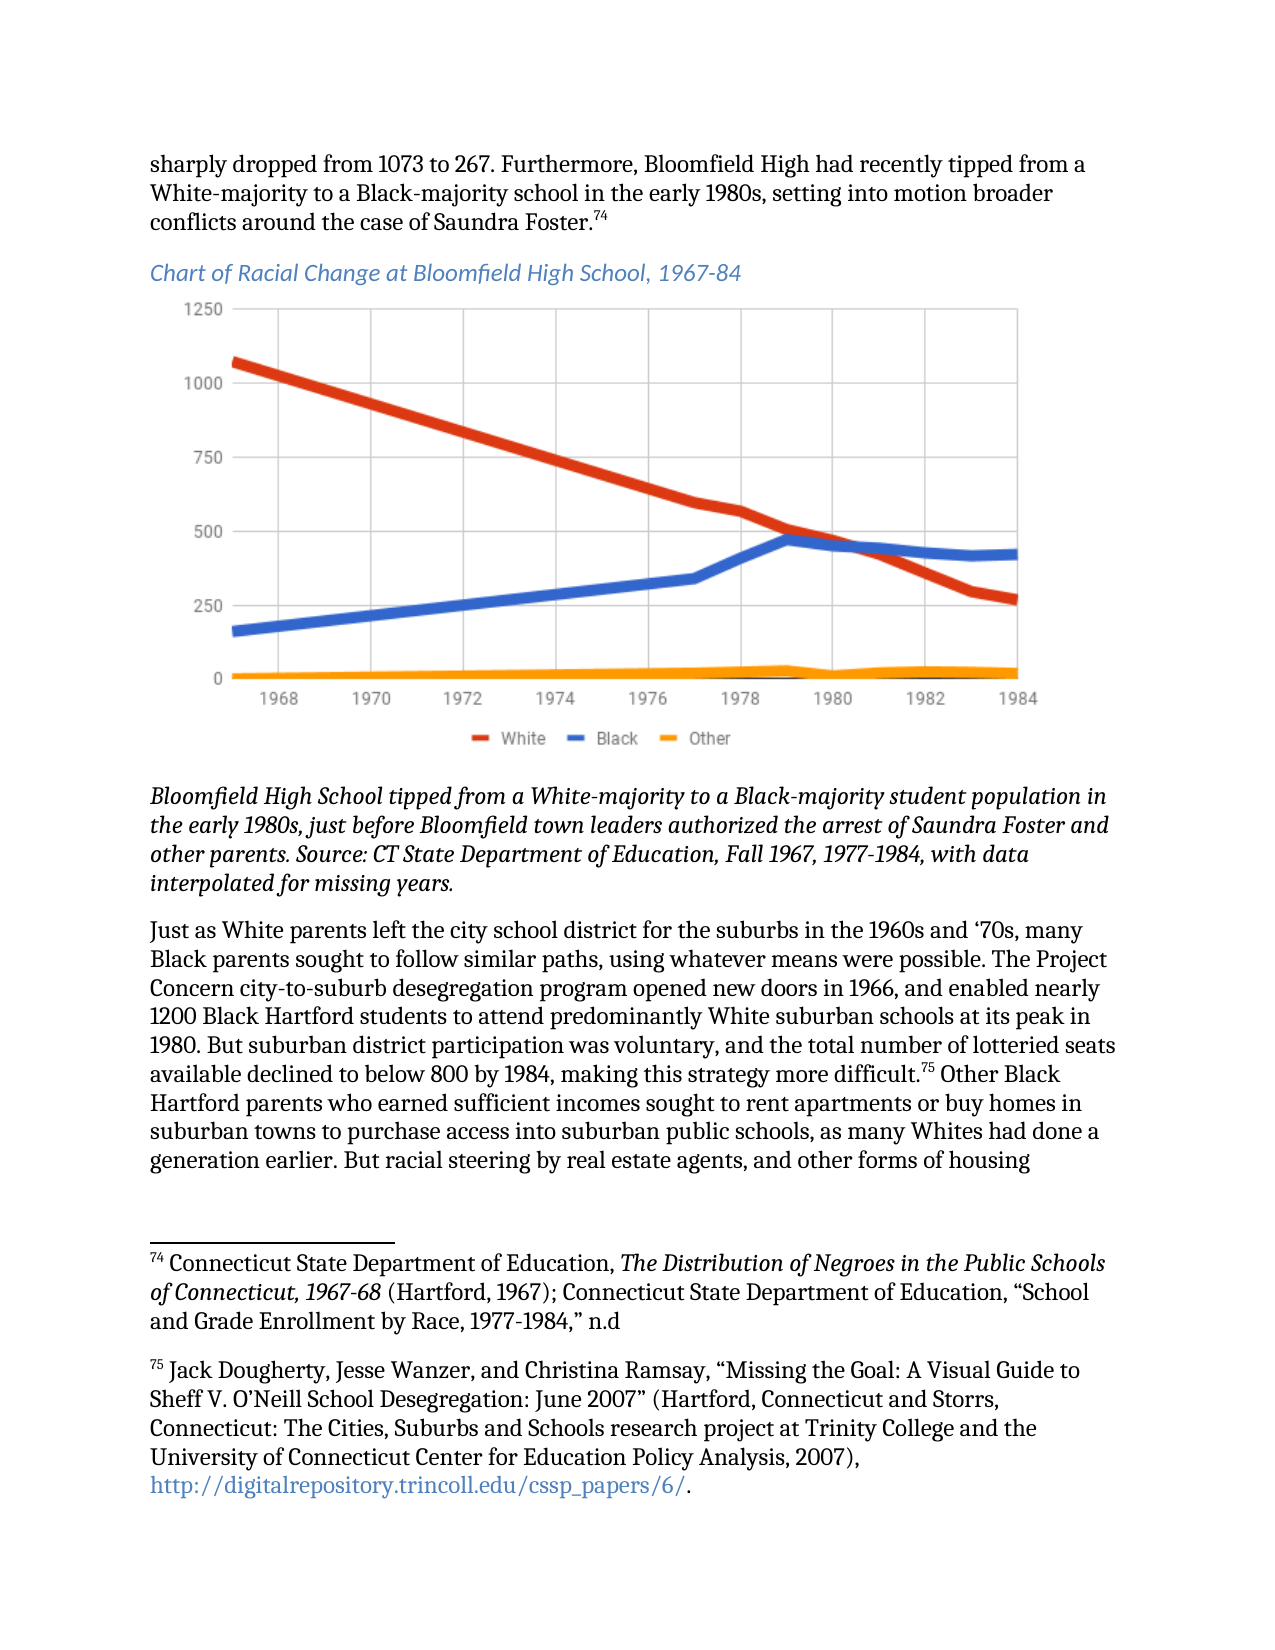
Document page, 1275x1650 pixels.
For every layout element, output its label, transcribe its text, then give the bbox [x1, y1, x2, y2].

subtitle Chart of Racial Change at Bloomfield High School, 1967-84 [150, 257, 1125, 288]
text Bloomfield High School tipped from a White-majority to a Black-majority student population in the early 1980s, just before Bloomfield town leaders authorized the arrest of Saundra Foster and other parents. Source: CT State Department of Education, Fall 1967, 1977-1984, with data interpolated for missing years. [150, 782, 1125, 897]
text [150, 916, 1125, 1175]
picture [168, 287, 1044, 762]
text White racial anxiety at Bloomfield High was driven by the dramatic shift in racial demographics during this period. The school enrolled only 13 percent Black students in 1967, which rose to 37 percent by 1977, then climbed to 62 percent by 1984. But the primary driver of this racial change was plummeting White enrollments. Between 1967 and 1984, the number of Black high school students gradually rose from 160 to 421, while the number of White students sharply dropped from 1073 to 267. Furthermore, Bloomfield High had recently tipped from a White-majority to a Black-majority school in the early 1980s, setting into motion broader conflicts around the case of Saundra Foster. [150, 150, 1125, 236]
